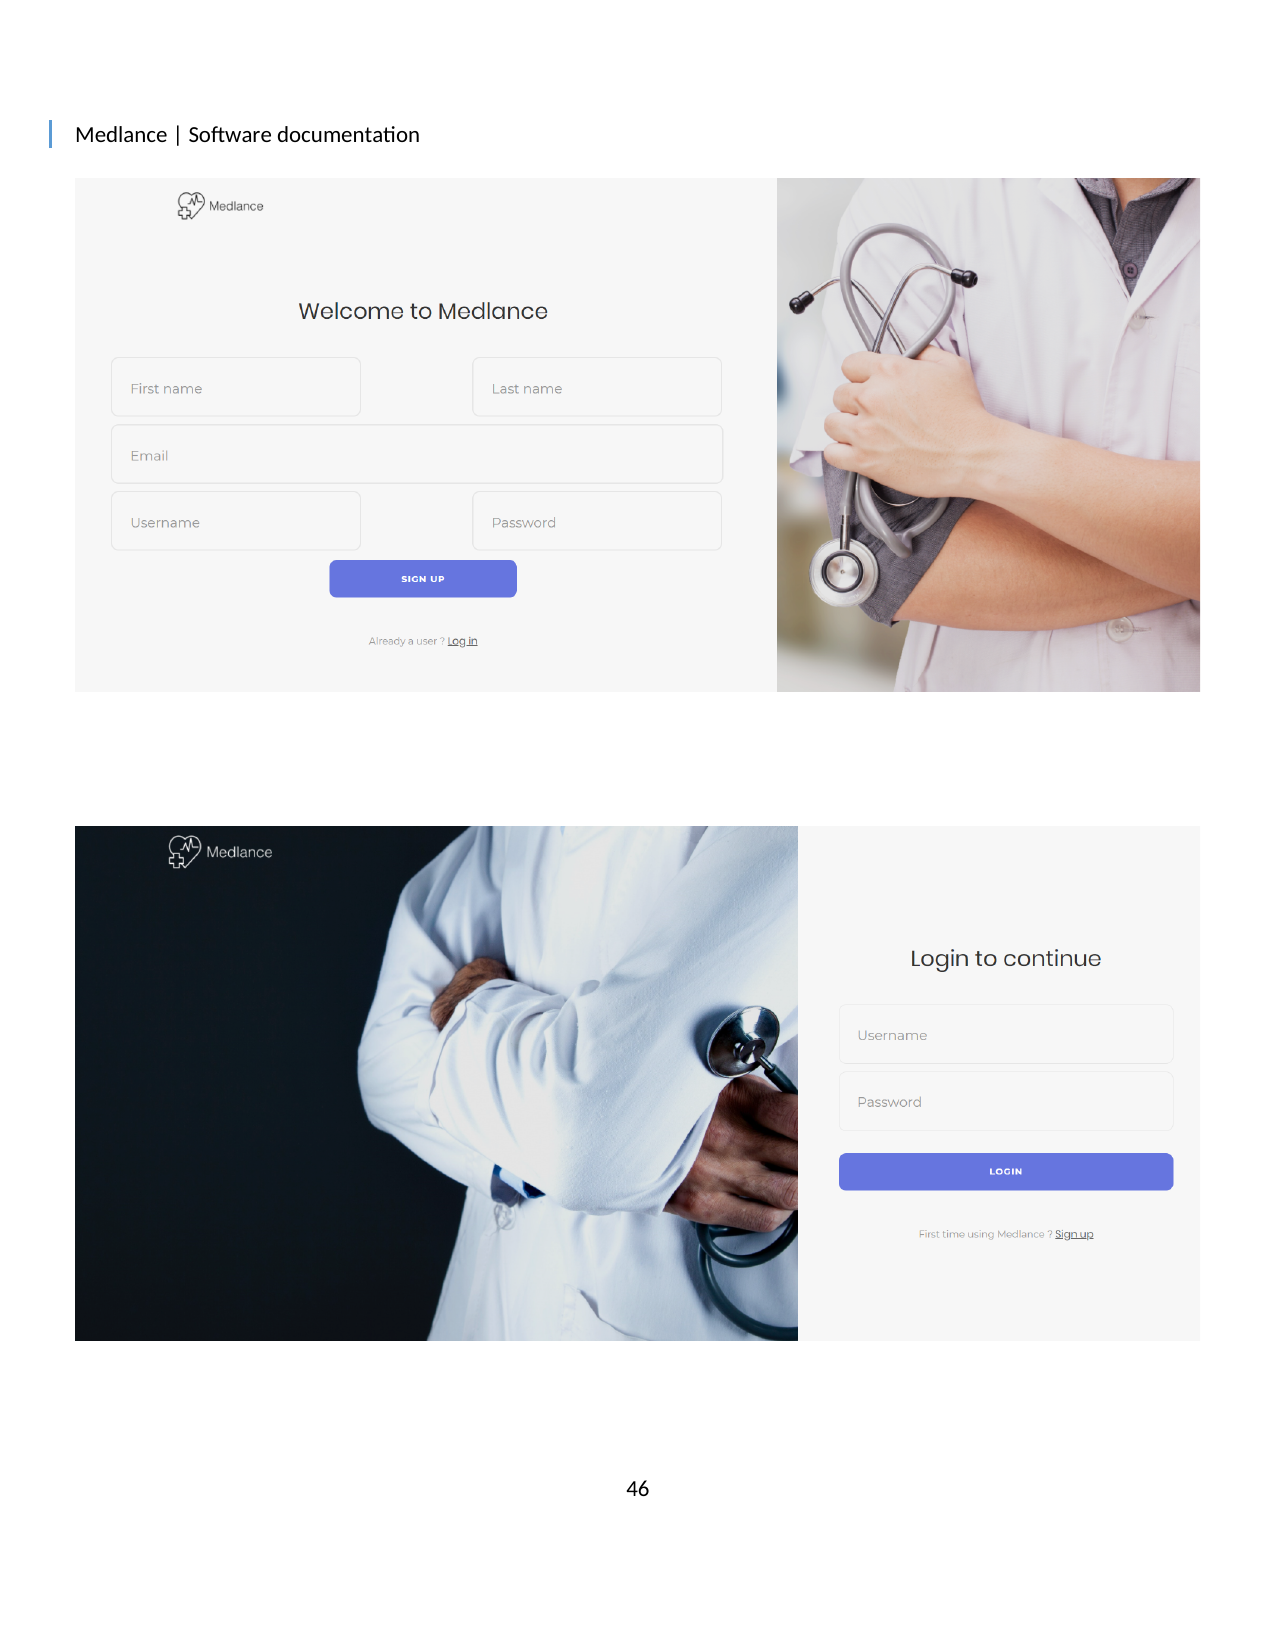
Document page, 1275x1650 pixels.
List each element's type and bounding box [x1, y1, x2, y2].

picture [75, 826, 1200, 1341]
picture [75, 178, 1200, 692]
